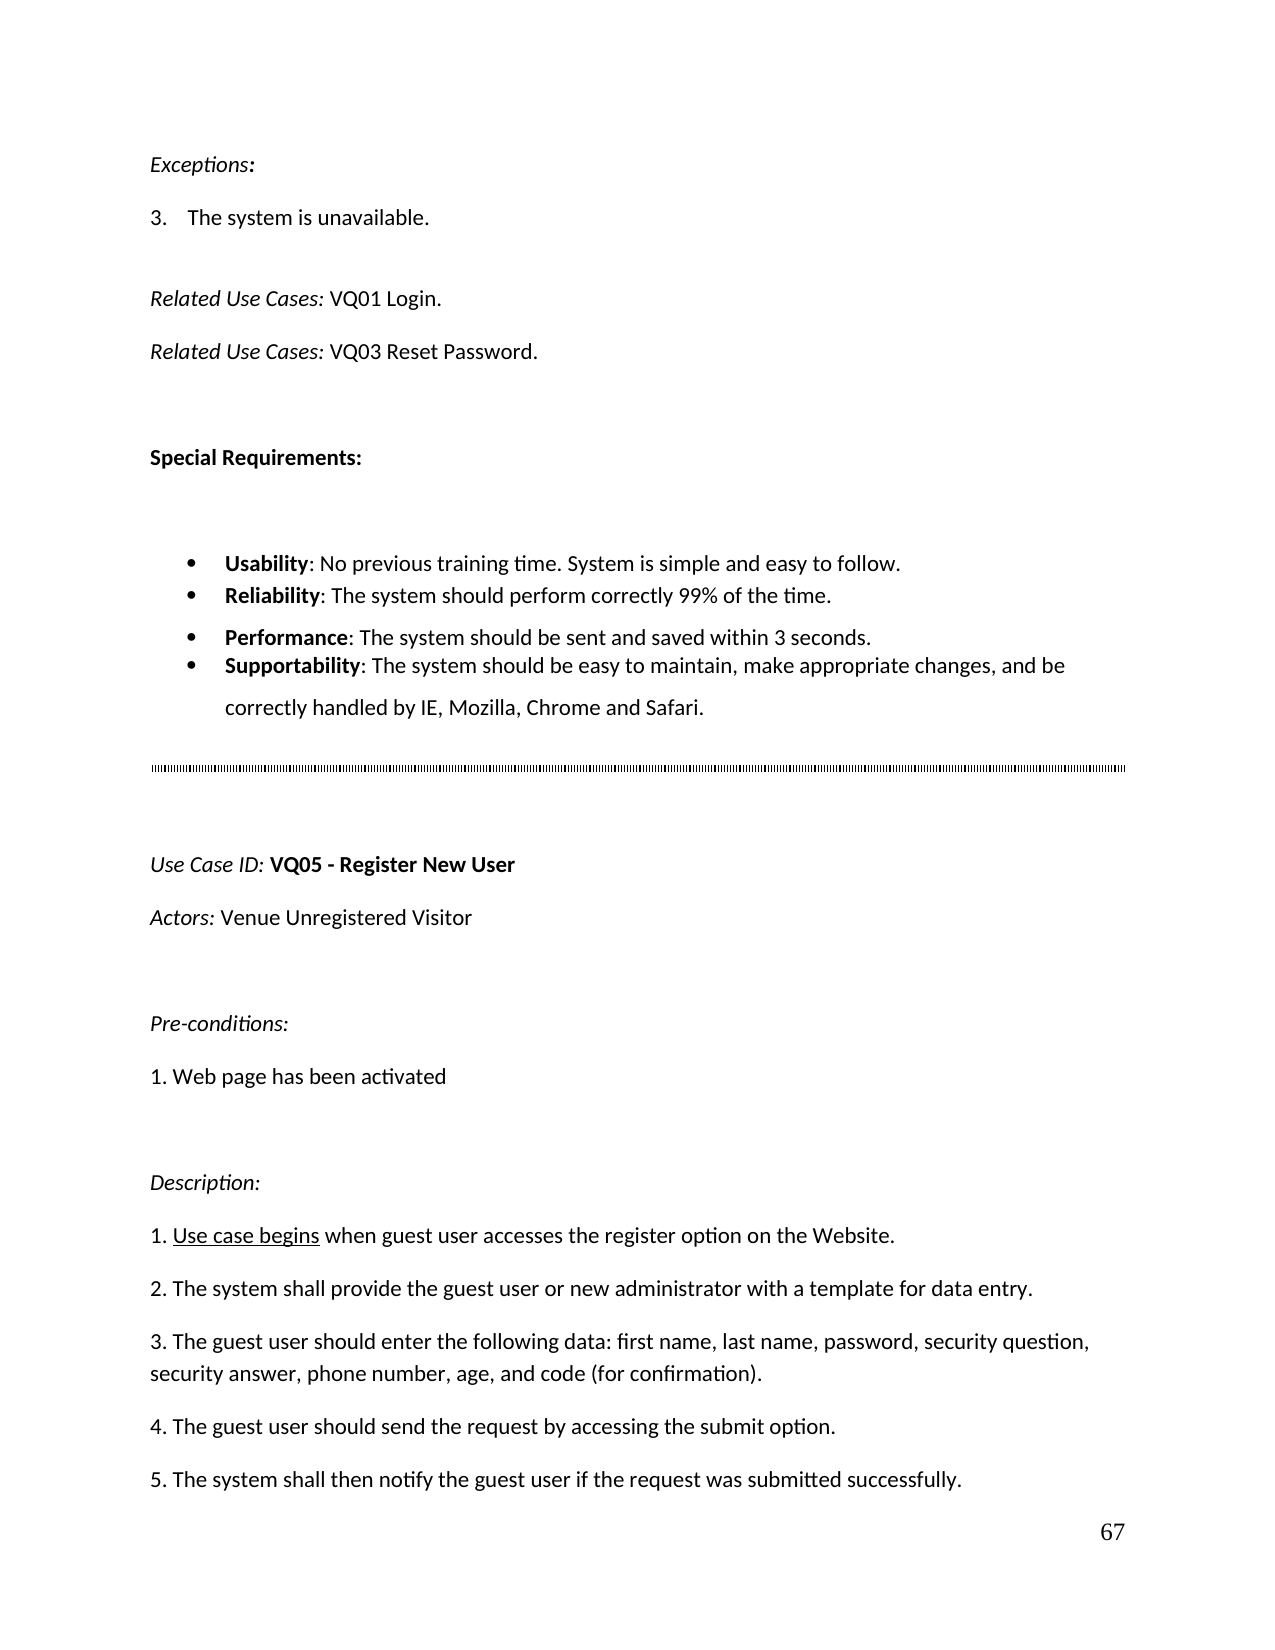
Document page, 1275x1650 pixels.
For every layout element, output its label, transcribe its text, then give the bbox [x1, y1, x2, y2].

text Special Requirements: [150, 443, 1125, 471]
list The system is unavailable. [150, 203, 1125, 231]
text Related Use Cases: VQ01 Login. [150, 284, 1125, 312]
list Performance: The system should be sent and saved within 3 seconds. [187, 623, 1125, 651]
text 1. Use case begins when guest user accesses the register option on the Website. [150, 1221, 1125, 1249]
text 2. The system shall provide the guest user or new administrator with a template for data entry. [150, 1274, 1125, 1302]
text Use Case ID: VQ05 - Register New User [150, 850, 1125, 878]
text Pre-conditions: [150, 1009, 1125, 1037]
text Exceptions: [150, 150, 1125, 178]
text 3. The guest user should enter the following data: first name, last name, password, security question, security answer, phone number, age, and code (for confirmation). [150, 1327, 1125, 1387]
list Reliability: The system should perform correctly 99% of the time. [187, 581, 1125, 609]
list Usability: No previous training time. System is simple and easy to follow. [187, 549, 1125, 577]
text 4. The guest user should send the request by accessing the submit option. [150, 1412, 1125, 1440]
text Description: [150, 1168, 1125, 1196]
text Related Use Cases: VQ03 Reset Password. [150, 337, 1125, 365]
text 5. The system shall then notify the guest user if the request was submitted successfully. [150, 1465, 1125, 1493]
text Actors: Venue Unregistered Visitor [150, 903, 1125, 931]
list Supportability: The system should be easy to maintain, make appropriate changes, and be correctly handled by IE, Mozilla, Chrome and Safari. [187, 651, 1125, 721]
text 1. Web page has been activated [150, 1062, 1125, 1090]
